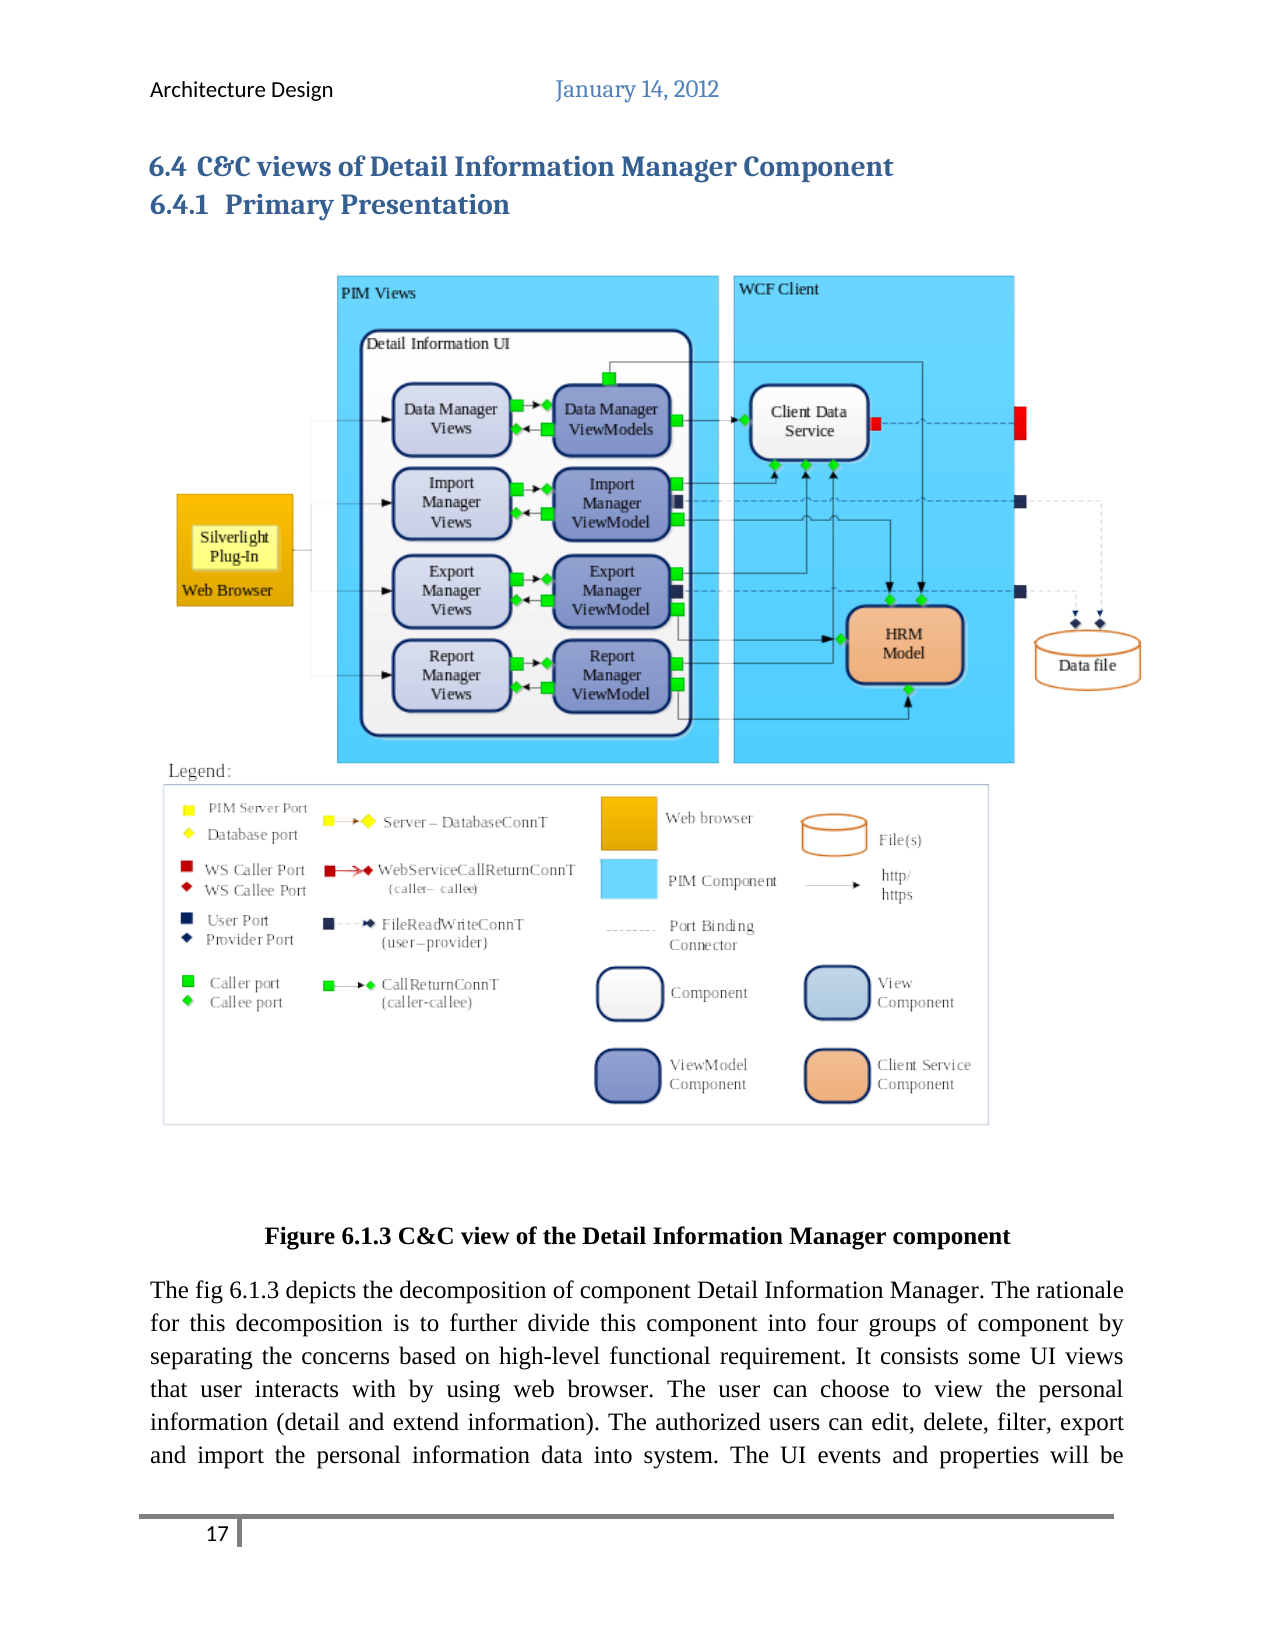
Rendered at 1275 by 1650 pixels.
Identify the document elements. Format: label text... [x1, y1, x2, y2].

text Figure 6.1.3 C&C view of the Detail Information Manager component [150, 1221, 1125, 1249]
subtitle Primary Presentation [150, 188, 1125, 222]
subtitle C&C views of Detail Information Manager Component [148, 150, 1125, 183]
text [150, 1275, 1125, 1468]
